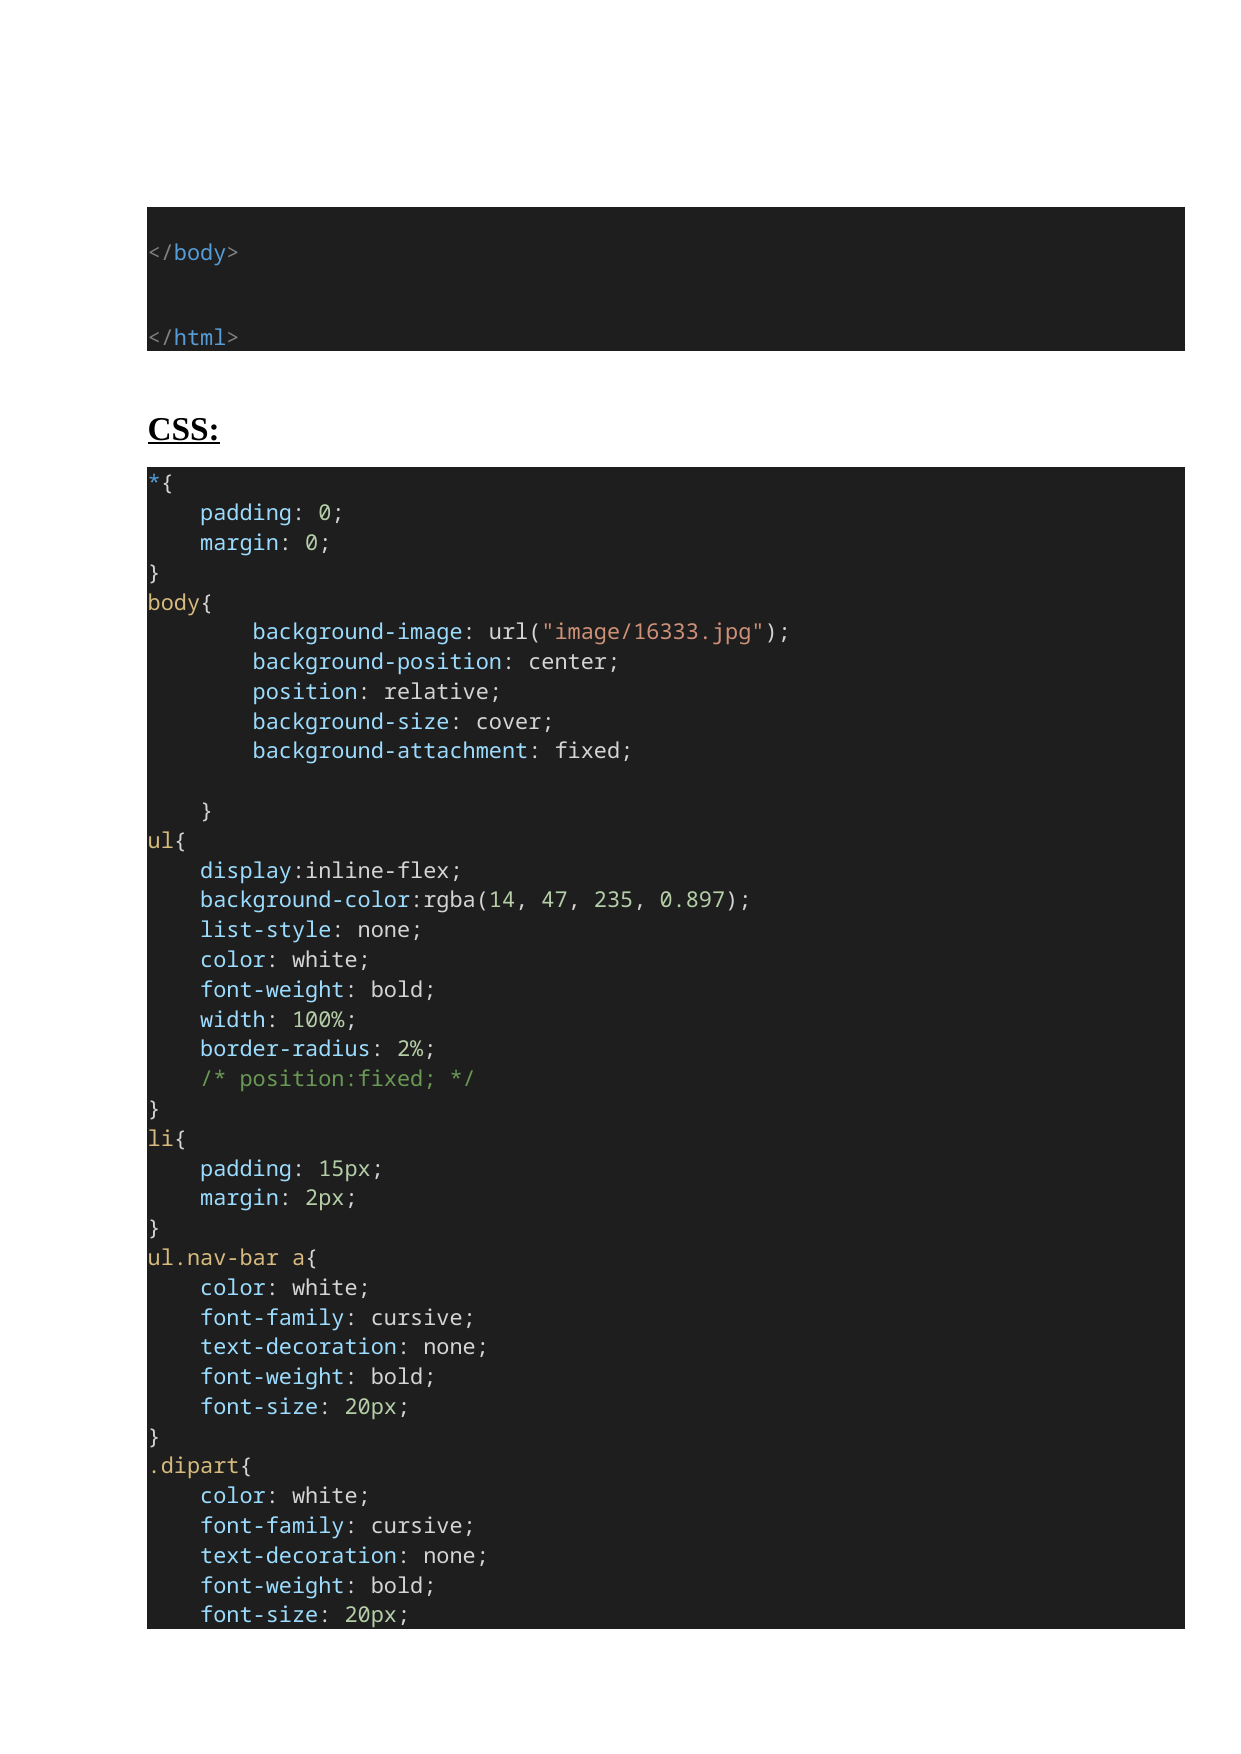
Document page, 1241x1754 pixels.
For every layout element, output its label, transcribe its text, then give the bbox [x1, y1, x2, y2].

text background-position: center; [147, 646, 1185, 676]
text padding: 15px; [147, 1152, 1185, 1182]
text ul.nav-bar a{ [147, 1242, 1185, 1272]
text background-size: cover; [147, 706, 1185, 735]
text CSS: [147, 409, 1185, 448]
text font-family: cursive; [147, 1301, 1185, 1331]
text background-image: url("image/16333.jpg"); [147, 616, 1185, 646]
text padding: 0; [147, 497, 1185, 527]
text } [147, 557, 1185, 586]
text font-weight: bold; [147, 974, 1185, 1003]
text font-weight: bold; [147, 1569, 1185, 1599]
text font-size: 20px; [147, 1391, 1185, 1421]
text border-radius: 2%; [147, 1033, 1185, 1063]
text margin: 2px; [147, 1182, 1185, 1212]
text color: white; [147, 1480, 1185, 1510]
text width: 100%; [147, 1003, 1185, 1033]
text list-style: none; [147, 914, 1185, 944]
text font-weight: bold; [147, 1361, 1185, 1391]
text </html> [147, 321, 1185, 351]
text *{ [147, 467, 1185, 497]
text } [147, 1093, 1185, 1123]
text </body> [147, 237, 1185, 267]
text color: white; [147, 1272, 1185, 1301]
text display:inline-flex; [147, 854, 1185, 884]
text color: white; [147, 944, 1185, 974]
text .dipart{ [147, 1450, 1185, 1480]
text } [147, 1421, 1185, 1450]
text } [147, 1212, 1185, 1242]
text margin: 0; [147, 527, 1185, 557]
text text-decoration: none; [147, 1540, 1185, 1569]
text background-attachment: fixed; [147, 735, 1185, 765]
text font-family: cursive; [147, 1510, 1185, 1540]
text background-color:rgba(14, 47, 235, 0.897); [147, 884, 1185, 914]
text font-size: 20px; [147, 1599, 1185, 1629]
text position: relative; [147, 676, 1185, 706]
text body{ [147, 586, 1185, 616]
text ul{ [147, 825, 1185, 854]
text } [147, 795, 1185, 825]
text text-decoration: none; [147, 1331, 1185, 1361]
text li{ [147, 1123, 1185, 1152]
text /* position:fixed; */ [147, 1063, 1185, 1093]
